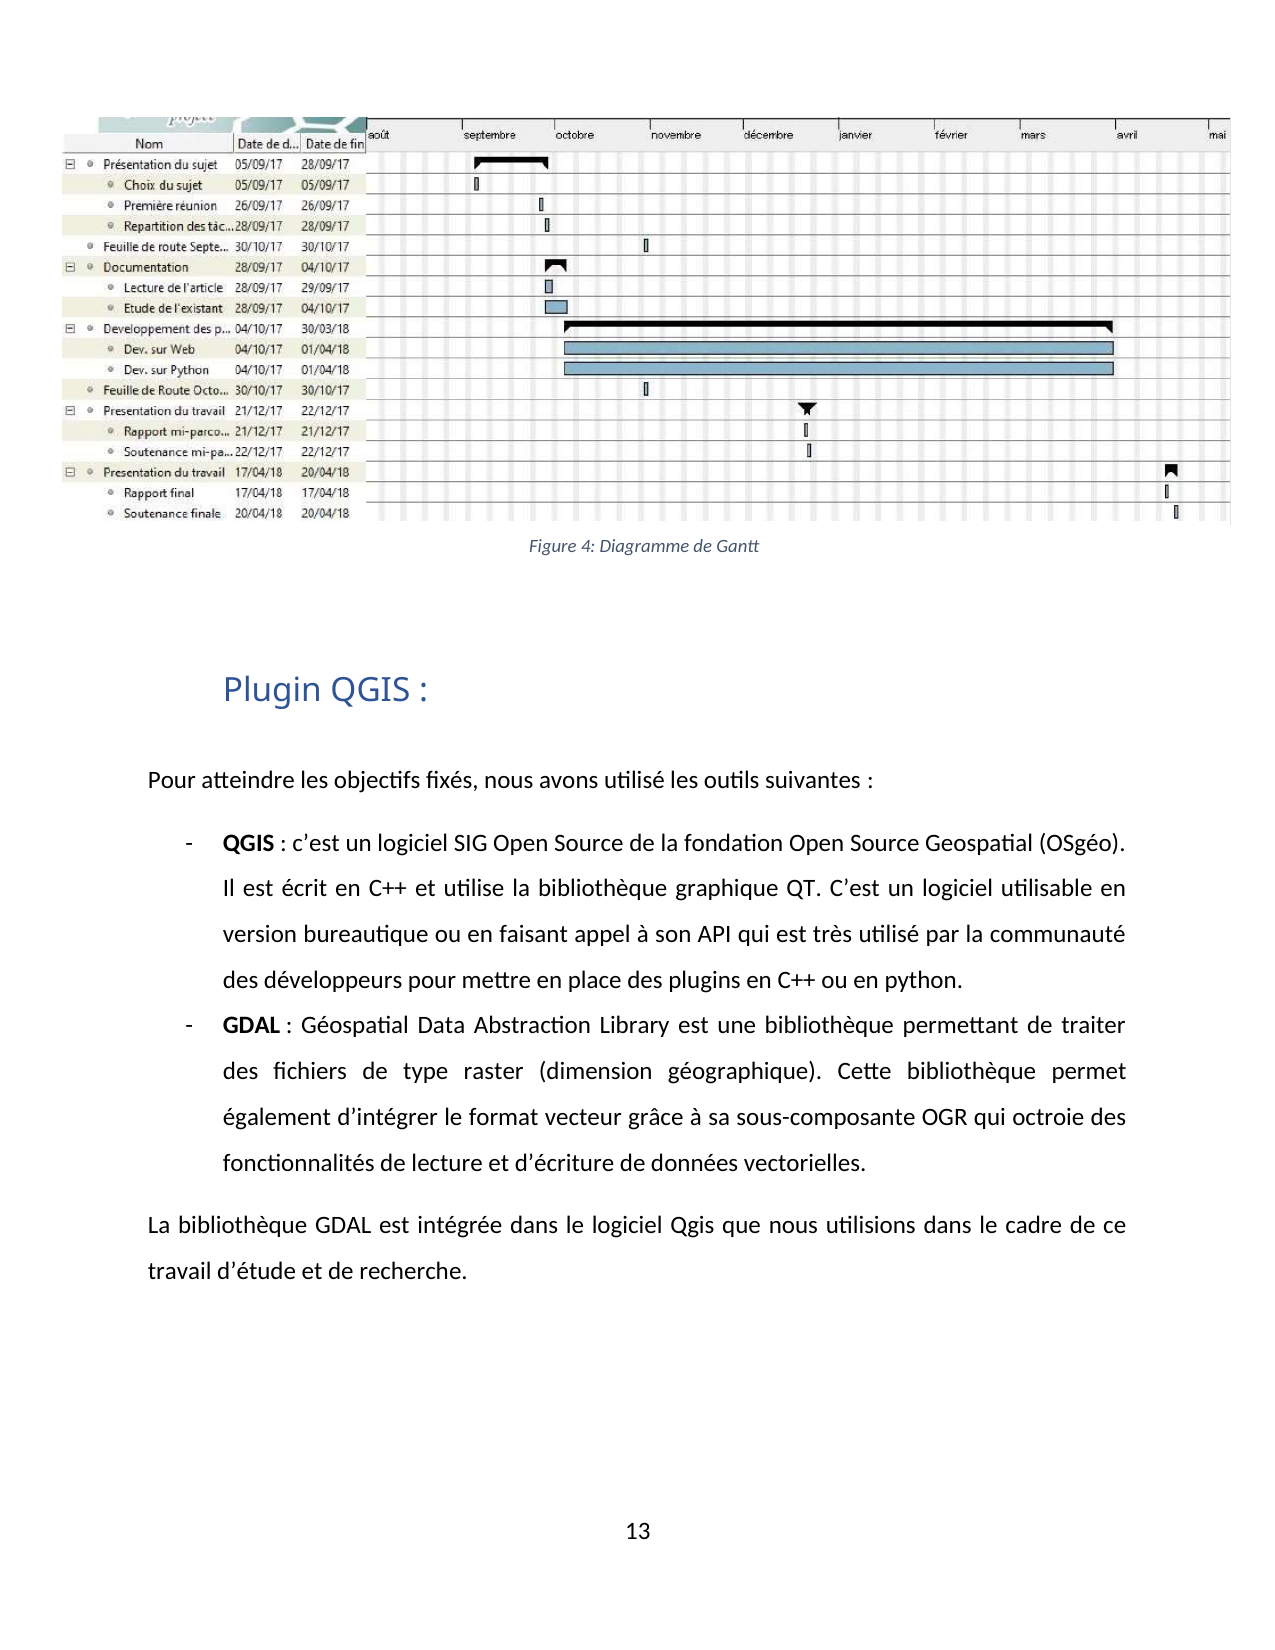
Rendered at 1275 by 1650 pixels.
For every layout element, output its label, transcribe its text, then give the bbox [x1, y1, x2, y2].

picture [57, 117, 1231, 525]
subtitle Plugin QGIS : [148, 666, 1127, 711]
list QGIS : c’est un logiciel SIG Open Source de la fondation Open Source Geospatial (OSgéo). Il est écrit en C++ et utilise la bibliothèque graphique QT. C’est un logiciel utilisable en version bureautique ou en faisant appel à son API qui est très utilisé par la communauté des développeurs pour mettre en place des plugins en C++ ou en python. [185, 827, 1127, 994]
text Pour atteindre les objectifs fixés, nous avons utilisé les outils suivantes : [148, 764, 1127, 795]
text La bibliothèque GDAL est intégrée dans le logiciel Qgis que nous utilisions dans le cadre de ce travail d’étude et de recherche. [148, 1209, 1127, 1285]
list GDAL : Géospatial Data Abstraction Library est une bibliothèque permettant de traiter des fichiers de type raster (dimension géographique). Cette bibliothèque permet également d’intégrer le format vecteur grâce à sa sous-composante OGR qui octroie des fonctionnalités de lecture et d’écriture de données vectorielles. [185, 1009, 1127, 1177]
